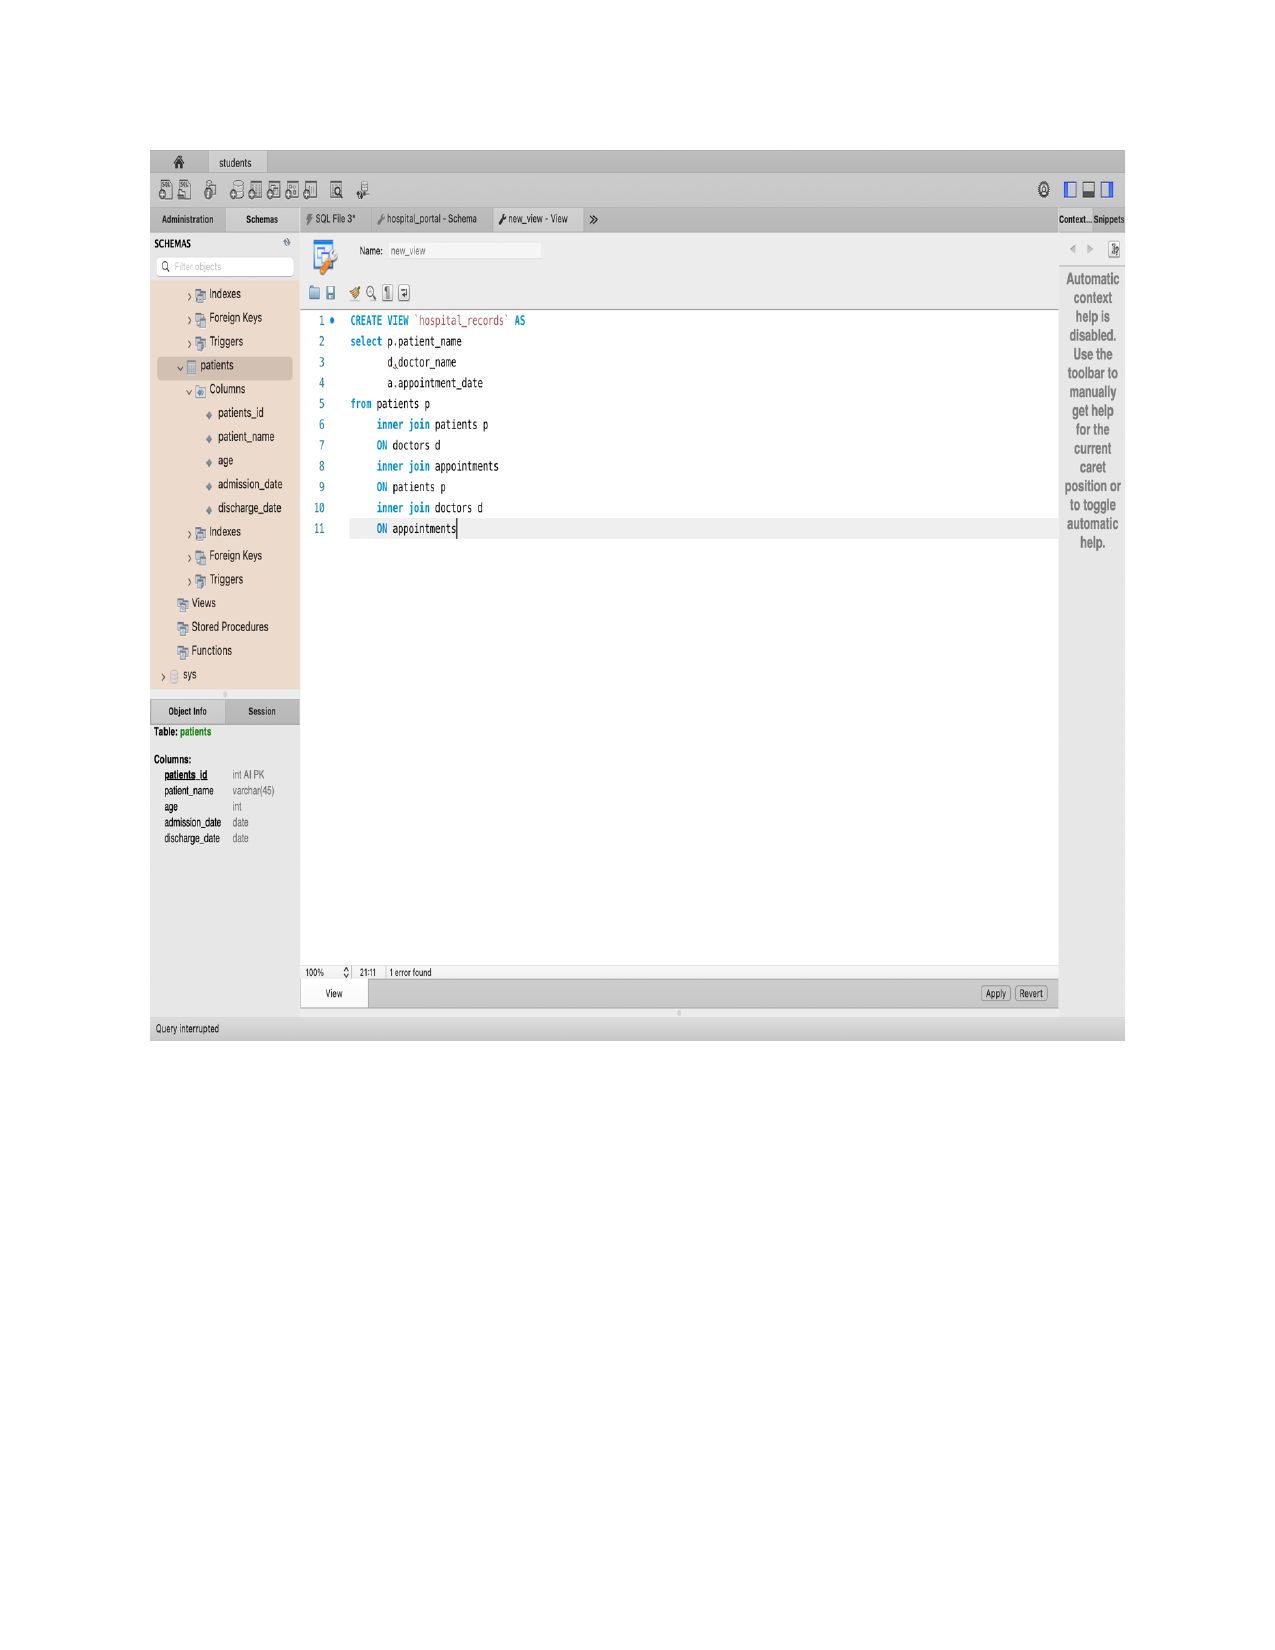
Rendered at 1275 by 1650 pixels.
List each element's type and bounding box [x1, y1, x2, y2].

picture [150, 150, 1125, 1041]
